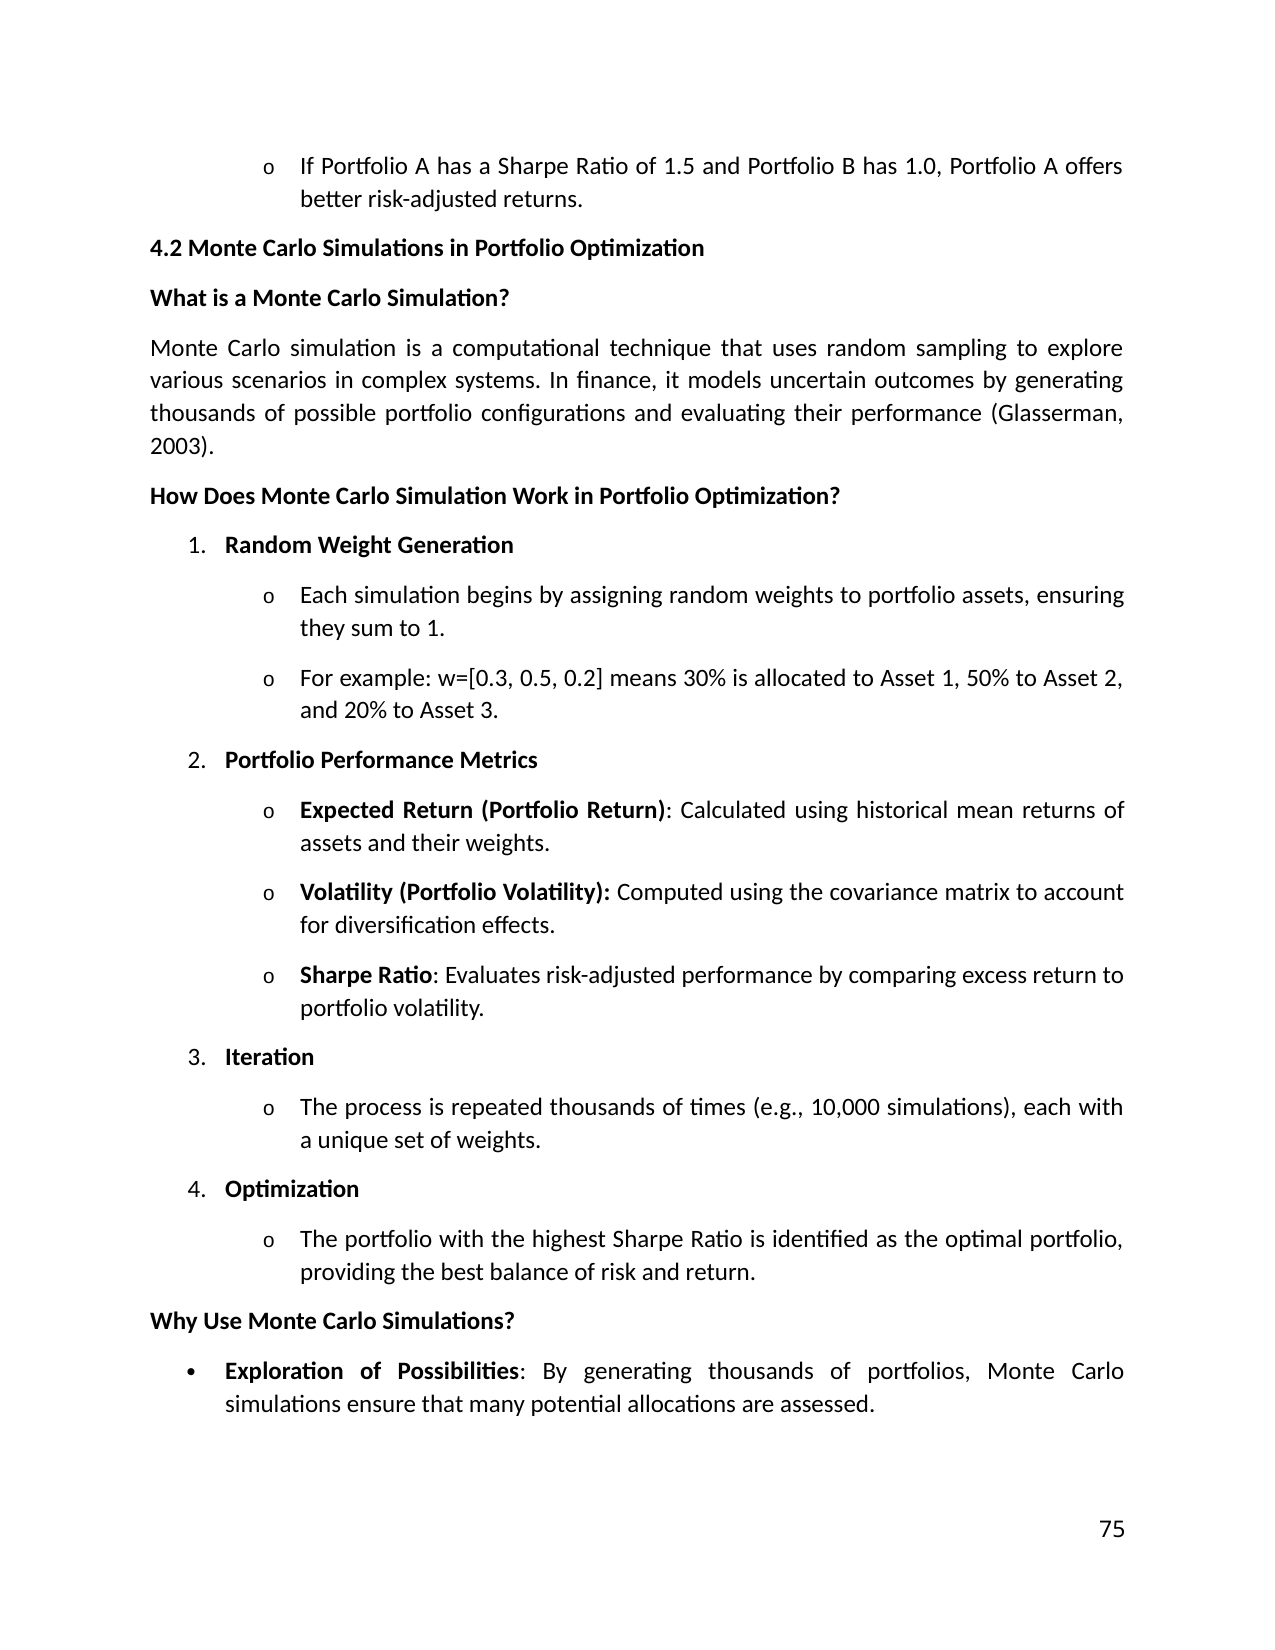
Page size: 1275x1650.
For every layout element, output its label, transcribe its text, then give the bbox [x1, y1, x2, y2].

list The process is repeated thousands of times (e.g., 10,000 simulations), each with a unique set of weights. [262, 1091, 1125, 1154]
list Portfolio Performance Metrics [187, 744, 1125, 775]
list Iteration [187, 1041, 1125, 1072]
text How Does Monte Carlo Simulation Work in Portfolio Optimization? [150, 480, 1125, 511]
list Volatility (Portfolio Volatility): Computed using the covariance matrix to account for diversification effects. [262, 876, 1125, 940]
list The portfolio with the highest Sharpe Ratio is identified as the optimal portfolio, providing the best balance of risk and return. [262, 1223, 1125, 1286]
list Optimization [187, 1173, 1125, 1204]
list Each simulation begins by assigning random weights to portfolio assets, ensuring they sum to 1. [262, 579, 1125, 643]
list Random Weight Generation [187, 529, 1125, 560]
list If Portfolio A has a Sharpe Ratio of 1.5 and Portfolio B has 1.0, Portfolio A offers better risk-adjusted returns. [262, 150, 1125, 213]
list Exploration of Possibilities: By generating thousands of portfolios, Monte Carlo simulations ensure that many potential allocations are assessed. [187, 1355, 1125, 1418]
list For example: w=[0.3, 0.5, 0.2] means 30% is allocated to Asset 1, 50% to Asset 2, and 20% to Asset 3. [262, 662, 1125, 725]
text 4.2 Monte Carlo Simulations in Portfolio Optimization [150, 232, 1125, 263]
list Sharpe Ratio: Evaluates risk-adjusted performance by comparing excess return to portfolio volatility. [262, 959, 1125, 1022]
text Why Use Monte Carlo Simulations? [150, 1305, 1125, 1336]
list Expected Return (Portfolio Return​): Calculated using historical mean returns of assets and their weights. [262, 794, 1125, 857]
text Monte Carlo simulation is a computational technique that uses random sampling to explore various scenarios in complex systems. In finance, it models uncertain outcomes by generating thousands of possible portfolio configurations and evaluating their performance (Glasserman, 2003). [150, 332, 1125, 461]
text What is a Monte Carlo Simulation? [150, 282, 1125, 313]
